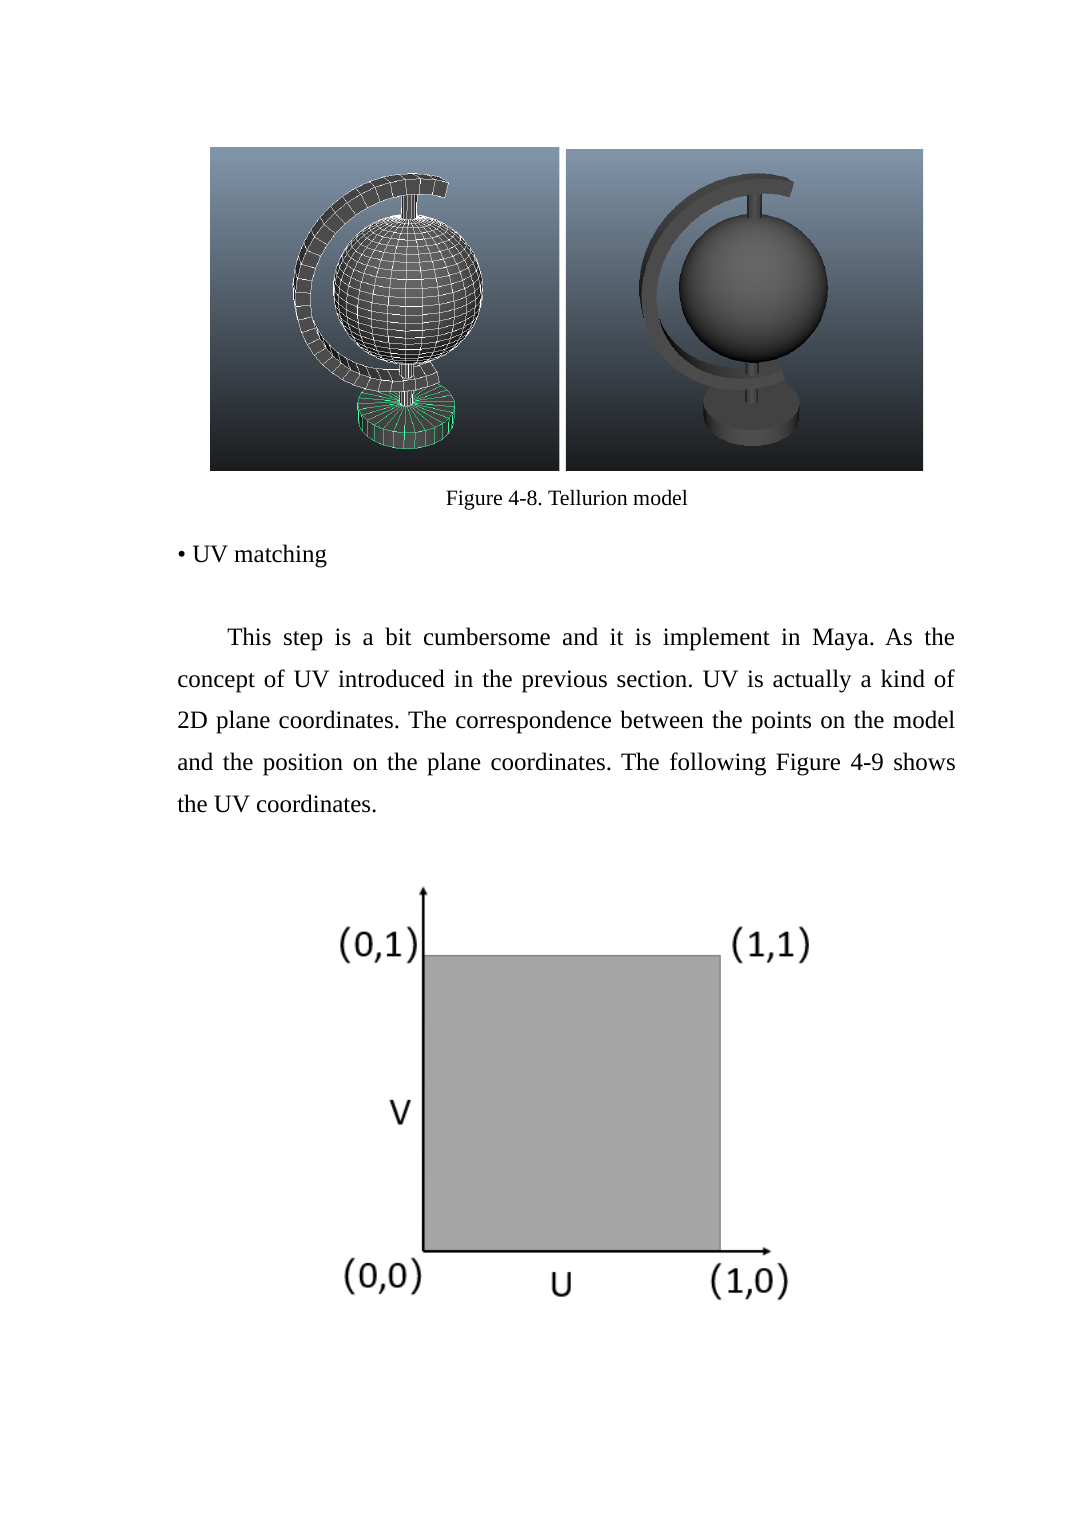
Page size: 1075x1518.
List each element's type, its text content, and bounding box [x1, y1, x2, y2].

picture [210, 147, 560, 471]
text Figure 4-8. Tellurion model [177, 485, 956, 510]
picture [565, 149, 924, 471]
text • UV matching [177, 529, 956, 571]
text This step is a bit cumbersome and it is implement in Maya. As the concept of UV introduced in the previous section. UV is actually a kind of 2D plane coordinates. The correspondence between the points on the model and the position on the plane coordinates. The following Figure 4-9 shows the UV coordinates. [177, 612, 956, 821]
picture [294, 862, 840, 1333]
